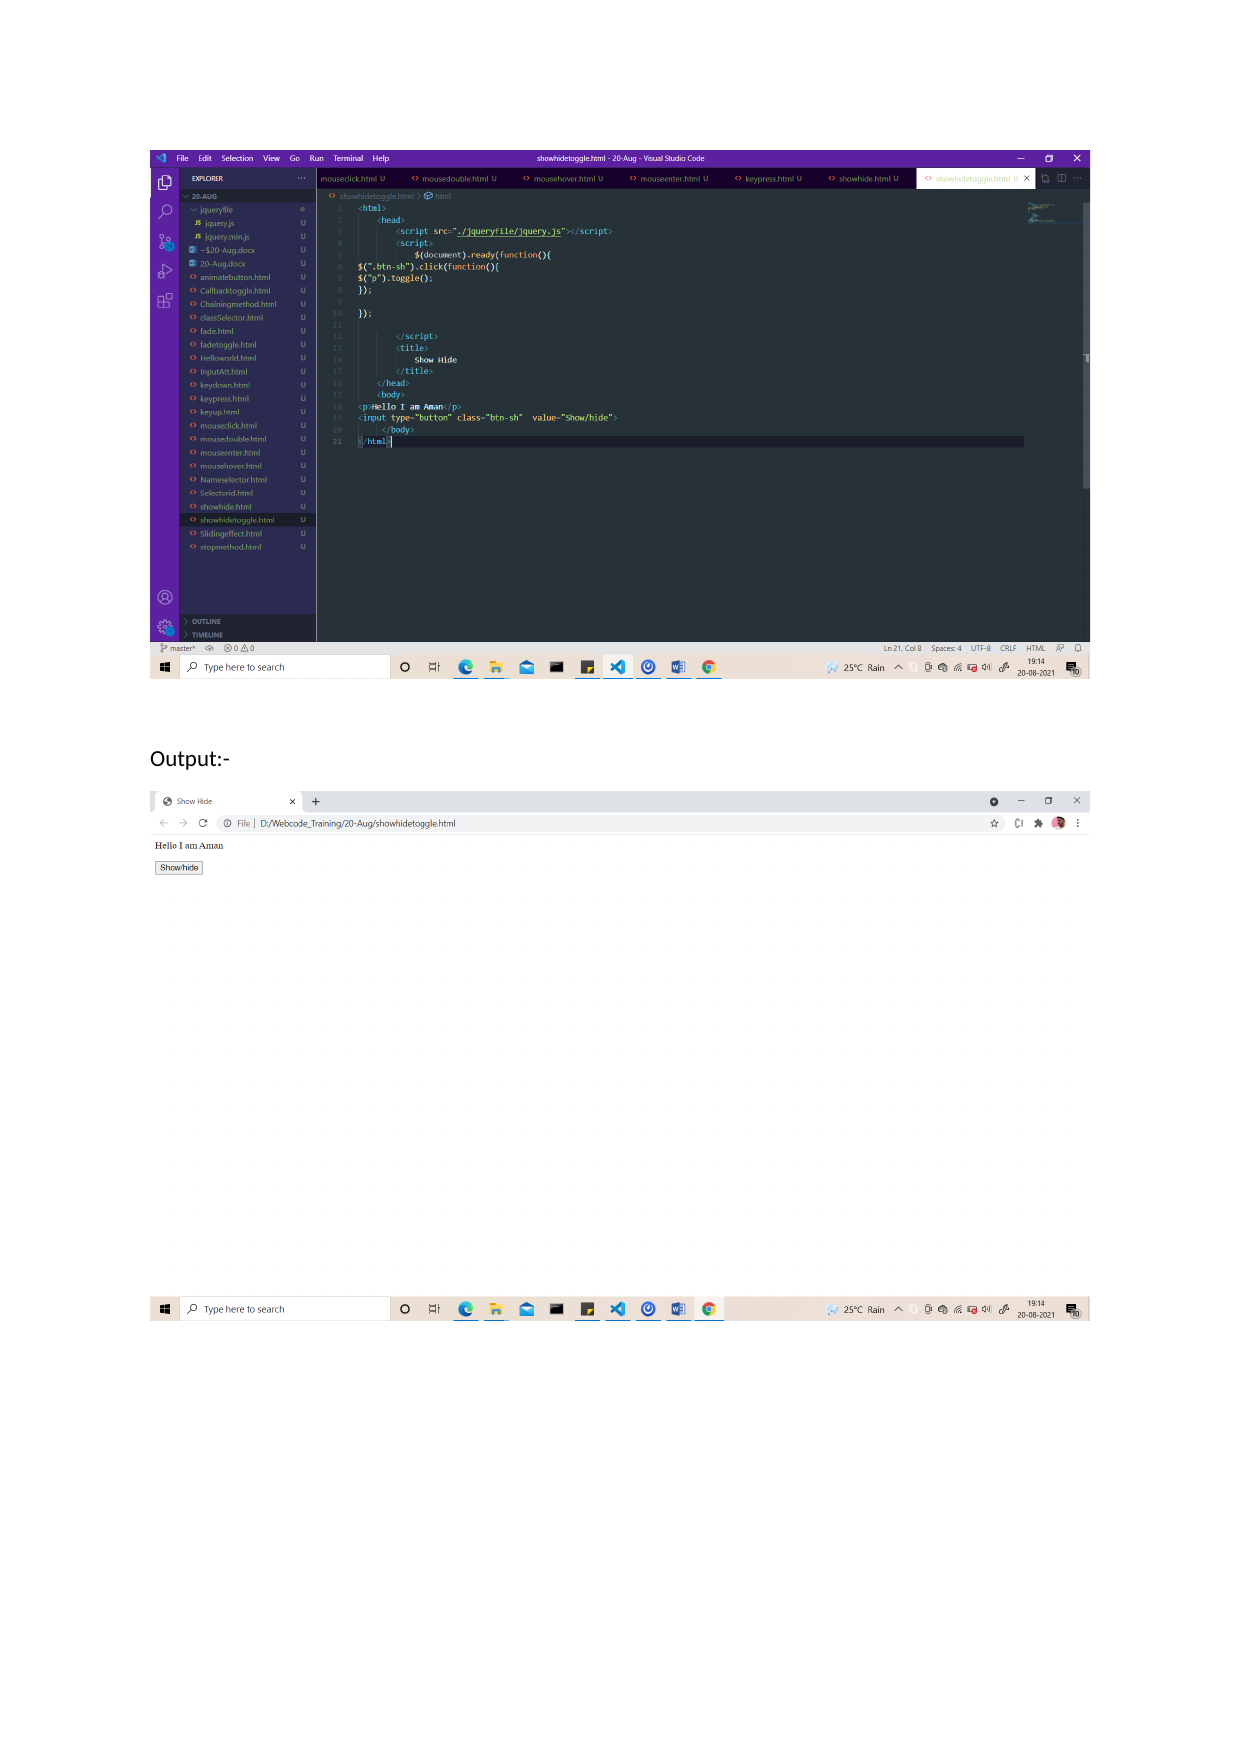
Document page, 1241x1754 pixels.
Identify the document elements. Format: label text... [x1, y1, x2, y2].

picture [150, 150, 1091, 679]
text Output:- [150, 744, 1090, 773]
picture [150, 791, 1091, 1321]
